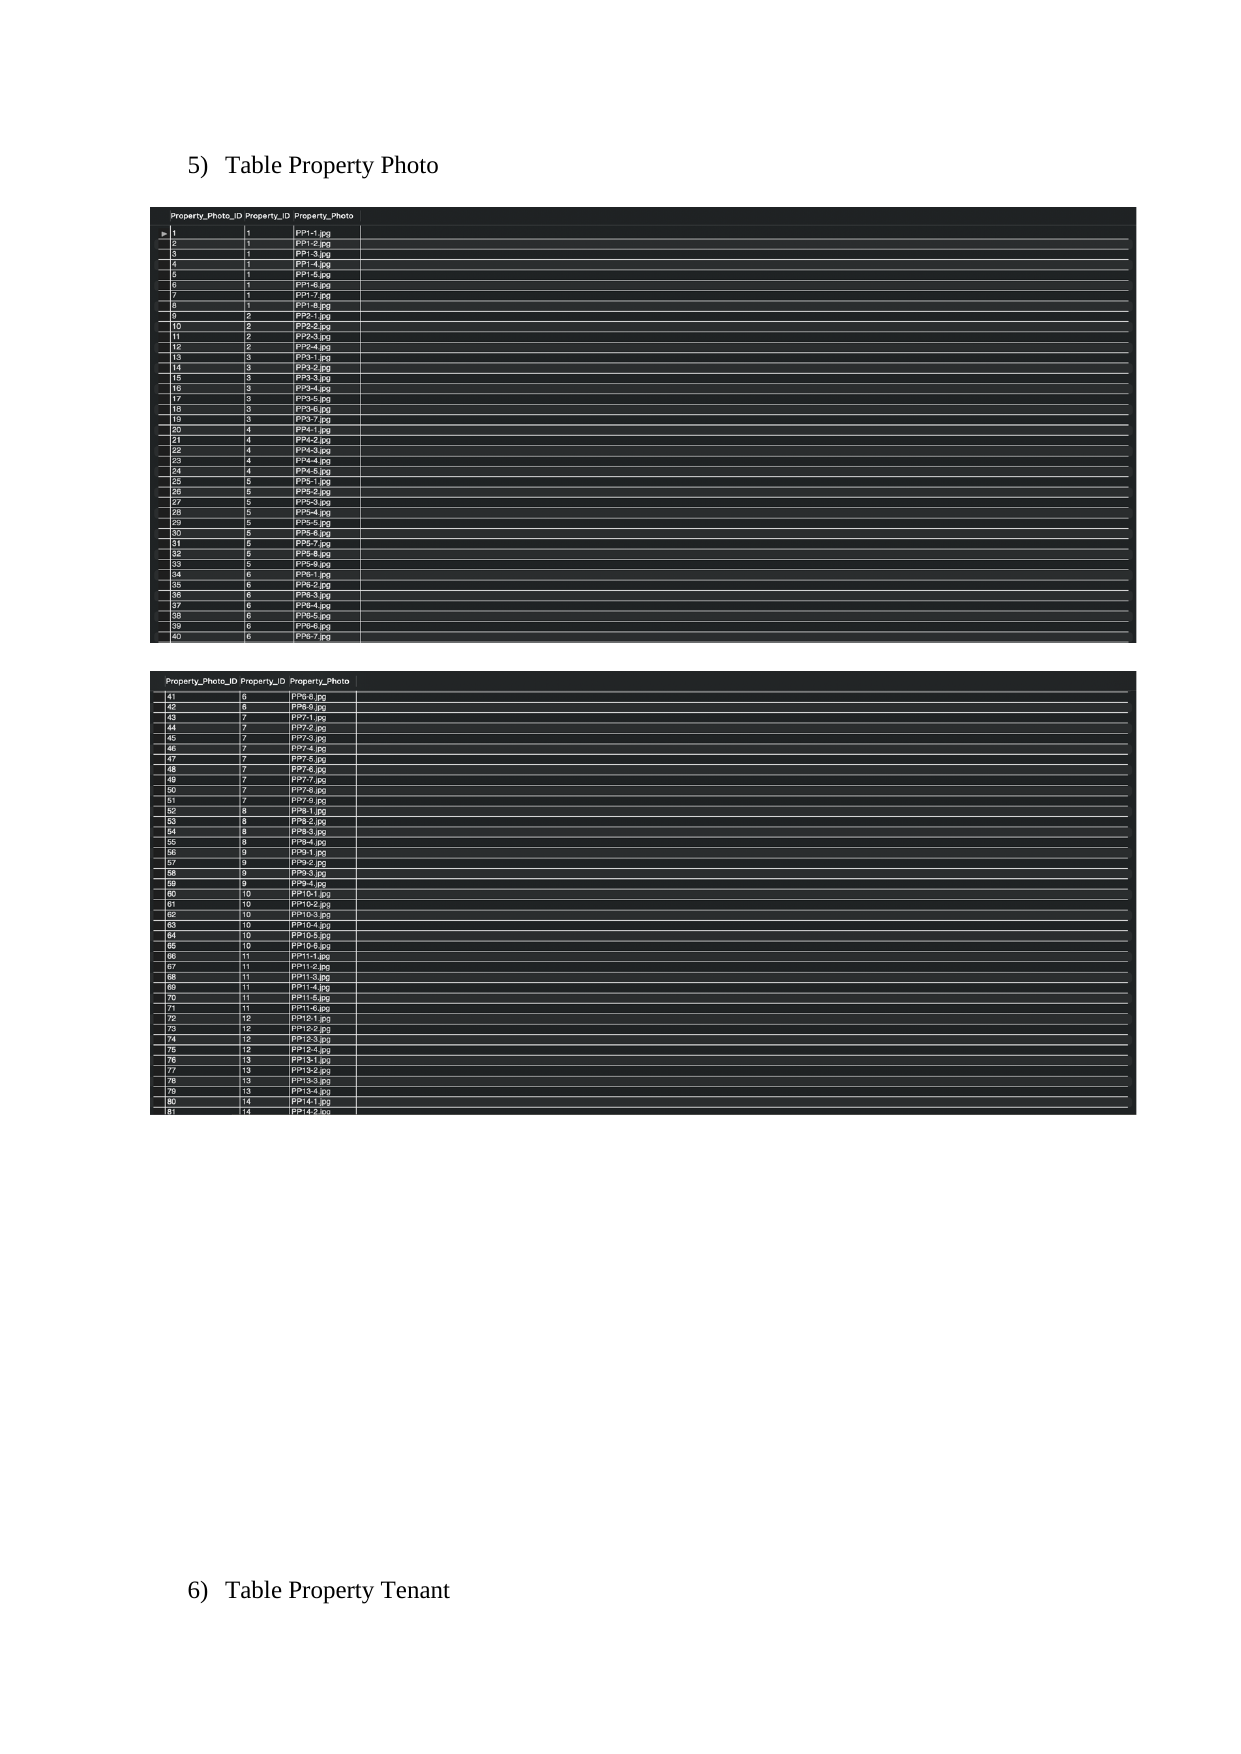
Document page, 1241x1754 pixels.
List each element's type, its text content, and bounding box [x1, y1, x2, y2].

list Table Property Photo [187, 150, 1090, 179]
list Table Property Tenant [187, 1575, 1090, 1604]
picture [150, 207, 1137, 643]
picture [150, 671, 1137, 1115]
